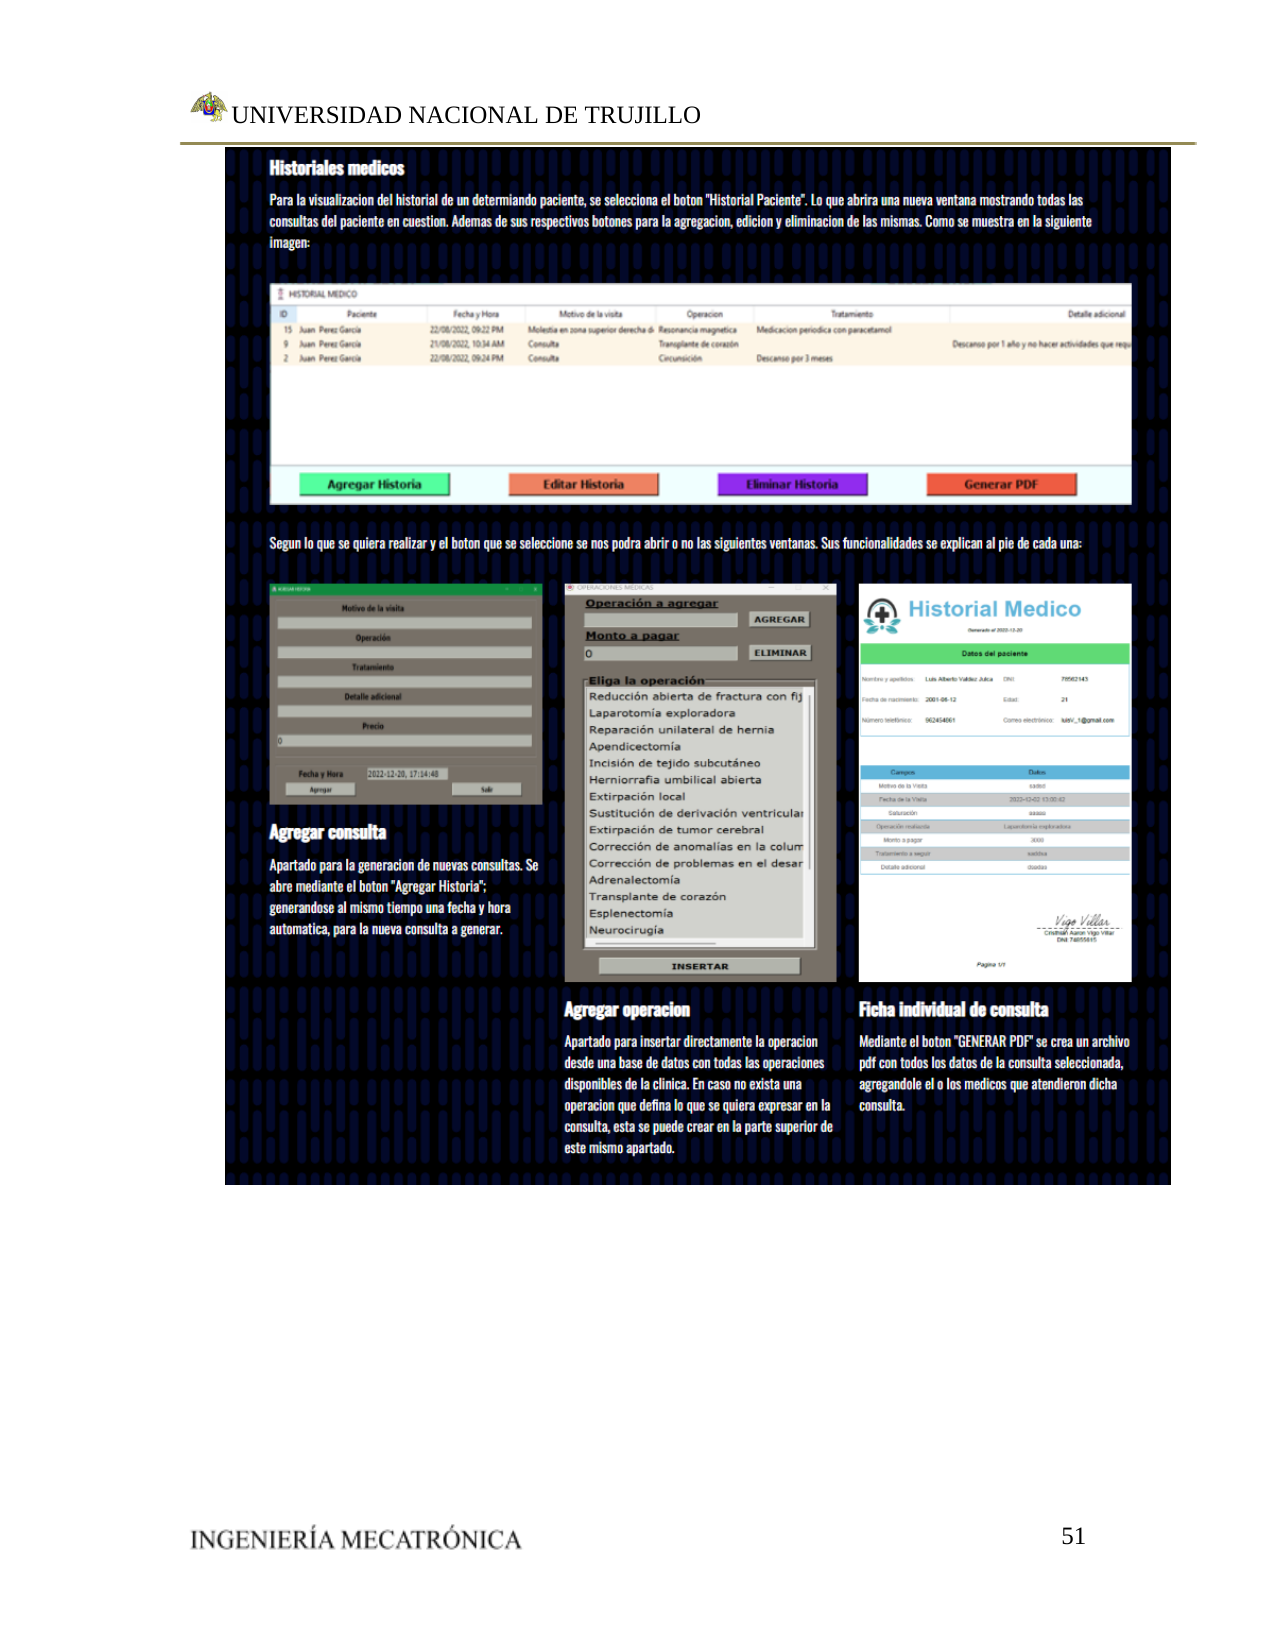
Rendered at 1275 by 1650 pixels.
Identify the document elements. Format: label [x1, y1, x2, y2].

picture [176, 1509, 569, 1570]
picture [190, 91, 228, 123]
picture [225, 147, 1171, 1185]
